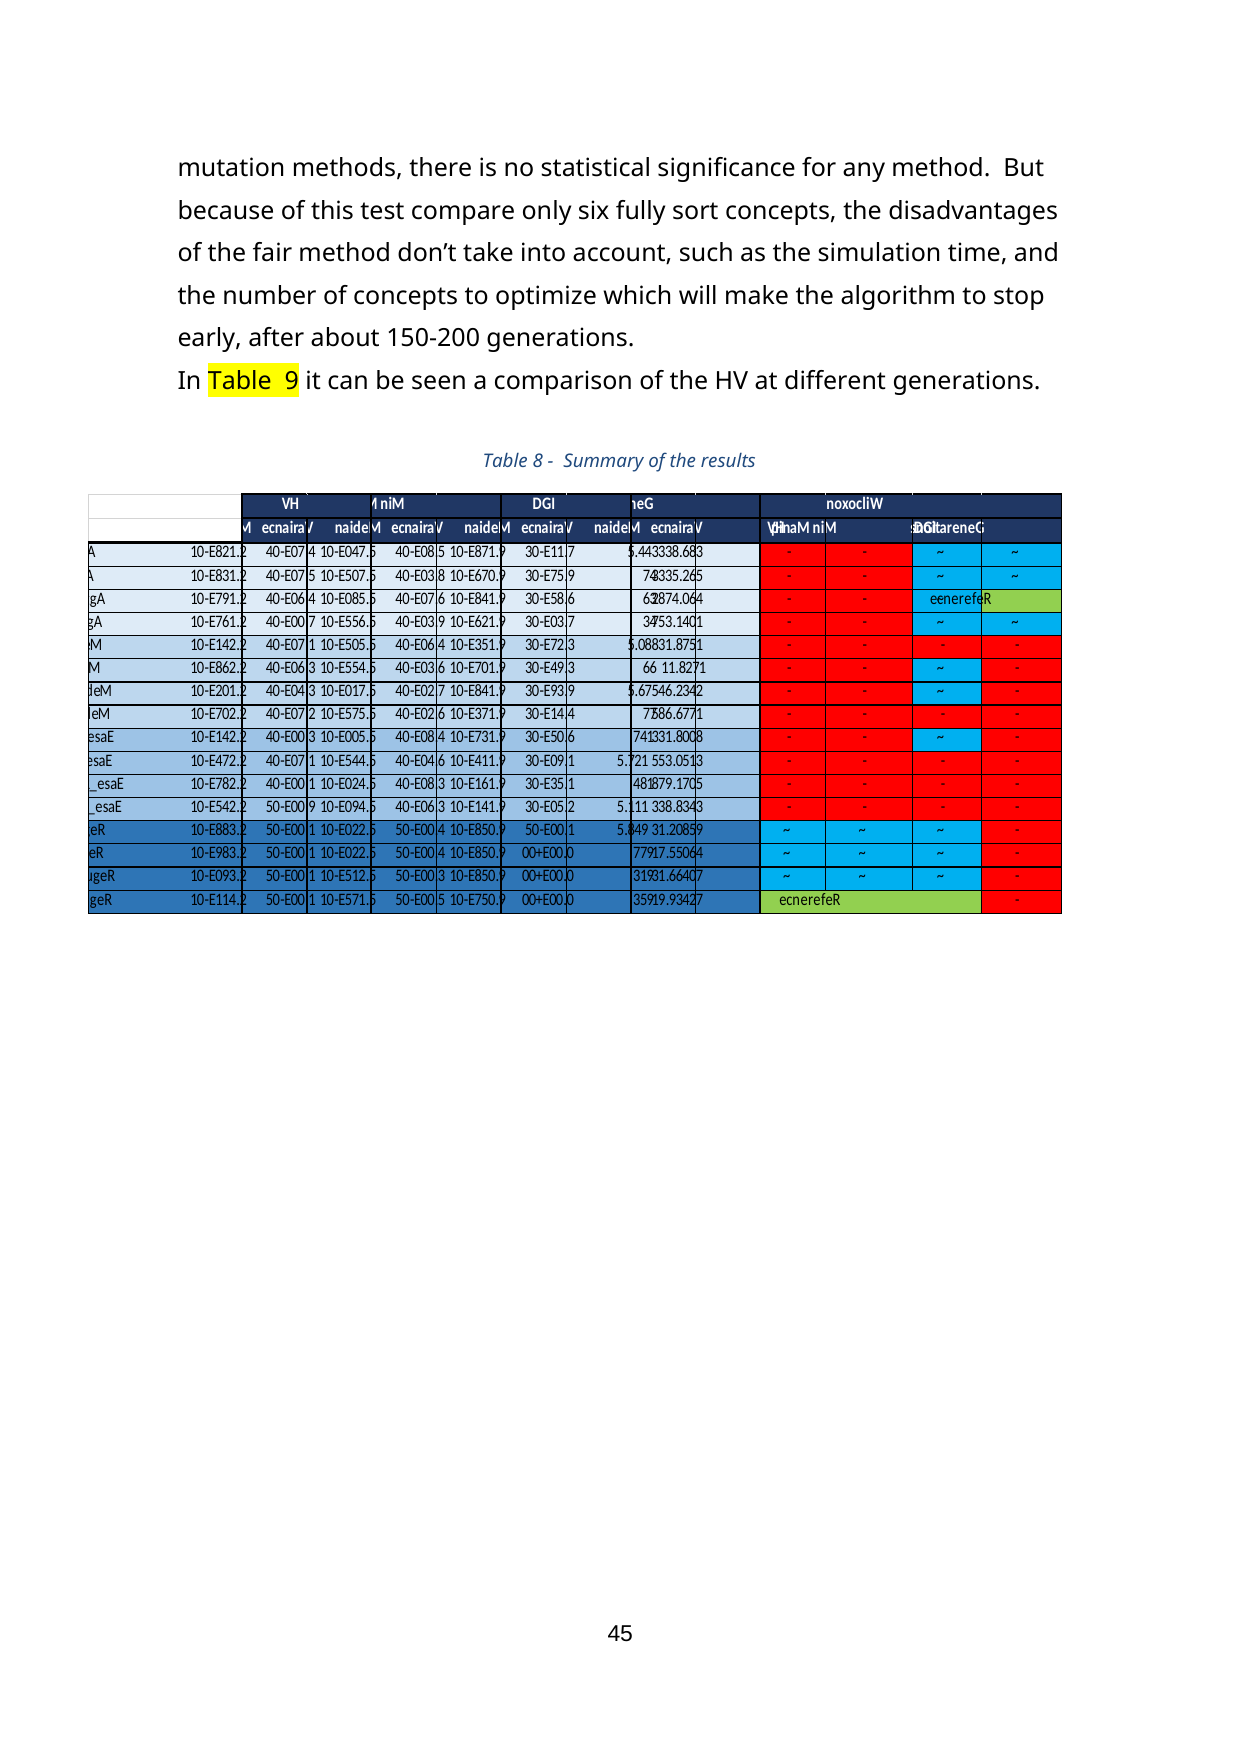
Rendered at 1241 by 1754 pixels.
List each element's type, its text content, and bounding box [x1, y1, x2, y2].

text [177, 150, 1063, 354]
text In Table 9 it can be seen a comparison of the HV at different generations. [177, 362, 1063, 397]
text Table 8 - Summary of the results [177, 447, 1063, 473]
